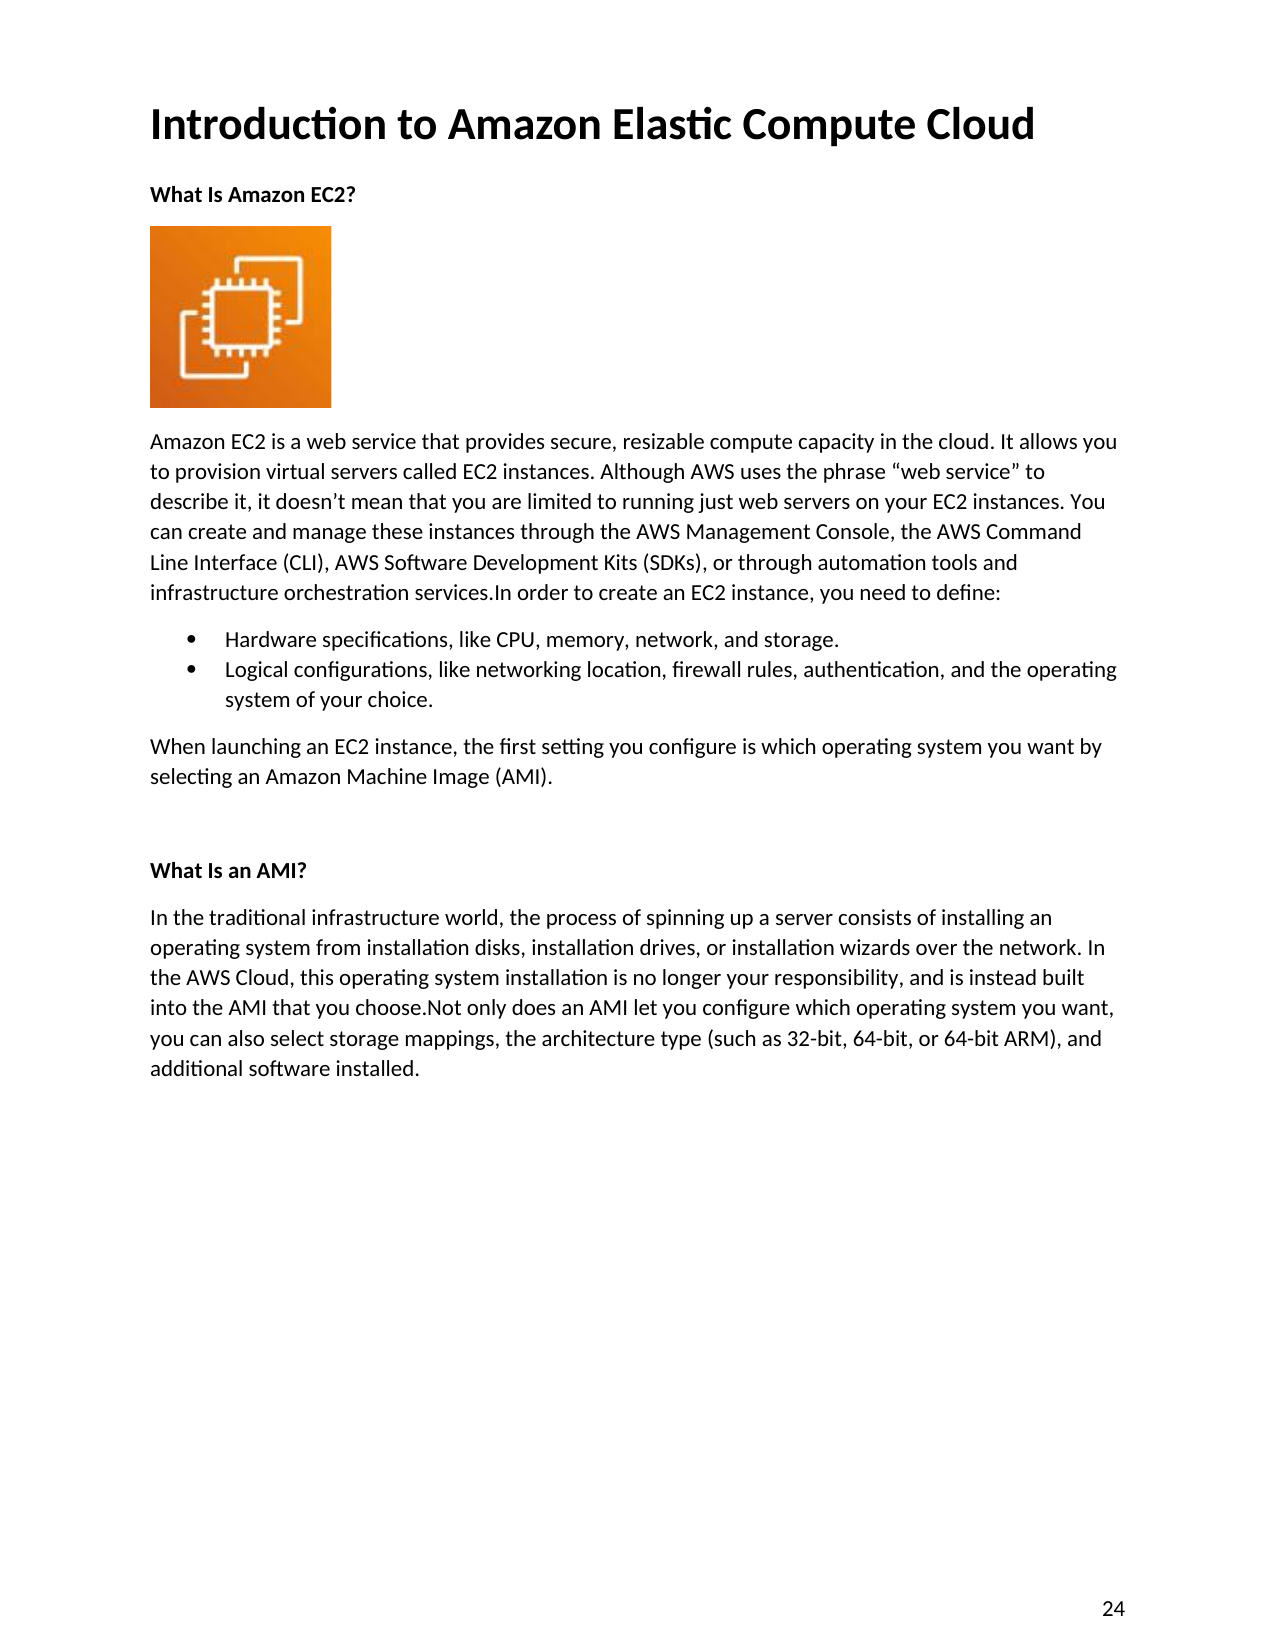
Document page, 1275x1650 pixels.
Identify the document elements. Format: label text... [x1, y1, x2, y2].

list Logical configurations, like networking location, firewall rules, authentication, and the operating system of your choice. [187, 655, 1125, 713]
text In the traditional infrastructure world, the process of spinning up a server consists of installing an operating system from installation disks, installation drives, or installation wizards over the network. In the AWS Cloud, this operating system installation is no longer your responsibility, and is instead built into the AMI that you choose.Not only does an AMI let you configure which operating system you want, you can also select storage mappings, the architecture type (such as 32-bit, 64-bit, or 64-bit ARM), and additional software installed. [150, 903, 1125, 1082]
text What Is Amazon EC2? [150, 180, 1125, 208]
picture [150, 226, 332, 408]
list Hardware specifications, like CPU, memory, network, and storage. [187, 625, 1125, 653]
subtitle Introduction to Amazon Elastic Compute Cloud [150, 95, 1125, 151]
text What Is an AMI? [150, 856, 1125, 884]
text Amazon EC2 is a web service that provides secure, resizable compute capacity in the cloud. It allows you to provision virtual servers called EC2 instances. Although AWS uses the phrase “web service” to describe it, it doesn’t mean that you are limited to running just web servers on your EC2 instances. You can create and manage these instances through the AWS Management Console, the AWS Command Line Interface (CLI), AWS Software Development Kits (SDKs), or through automation tools and infrastructure orchestration services.In order to create an EC2 instance, you need to define: [150, 427, 1125, 606]
text When launching an EC2 instance, the first setting you configure is which operating system you want by selecting an Amazon Machine Image (AMI). [150, 732, 1125, 790]
